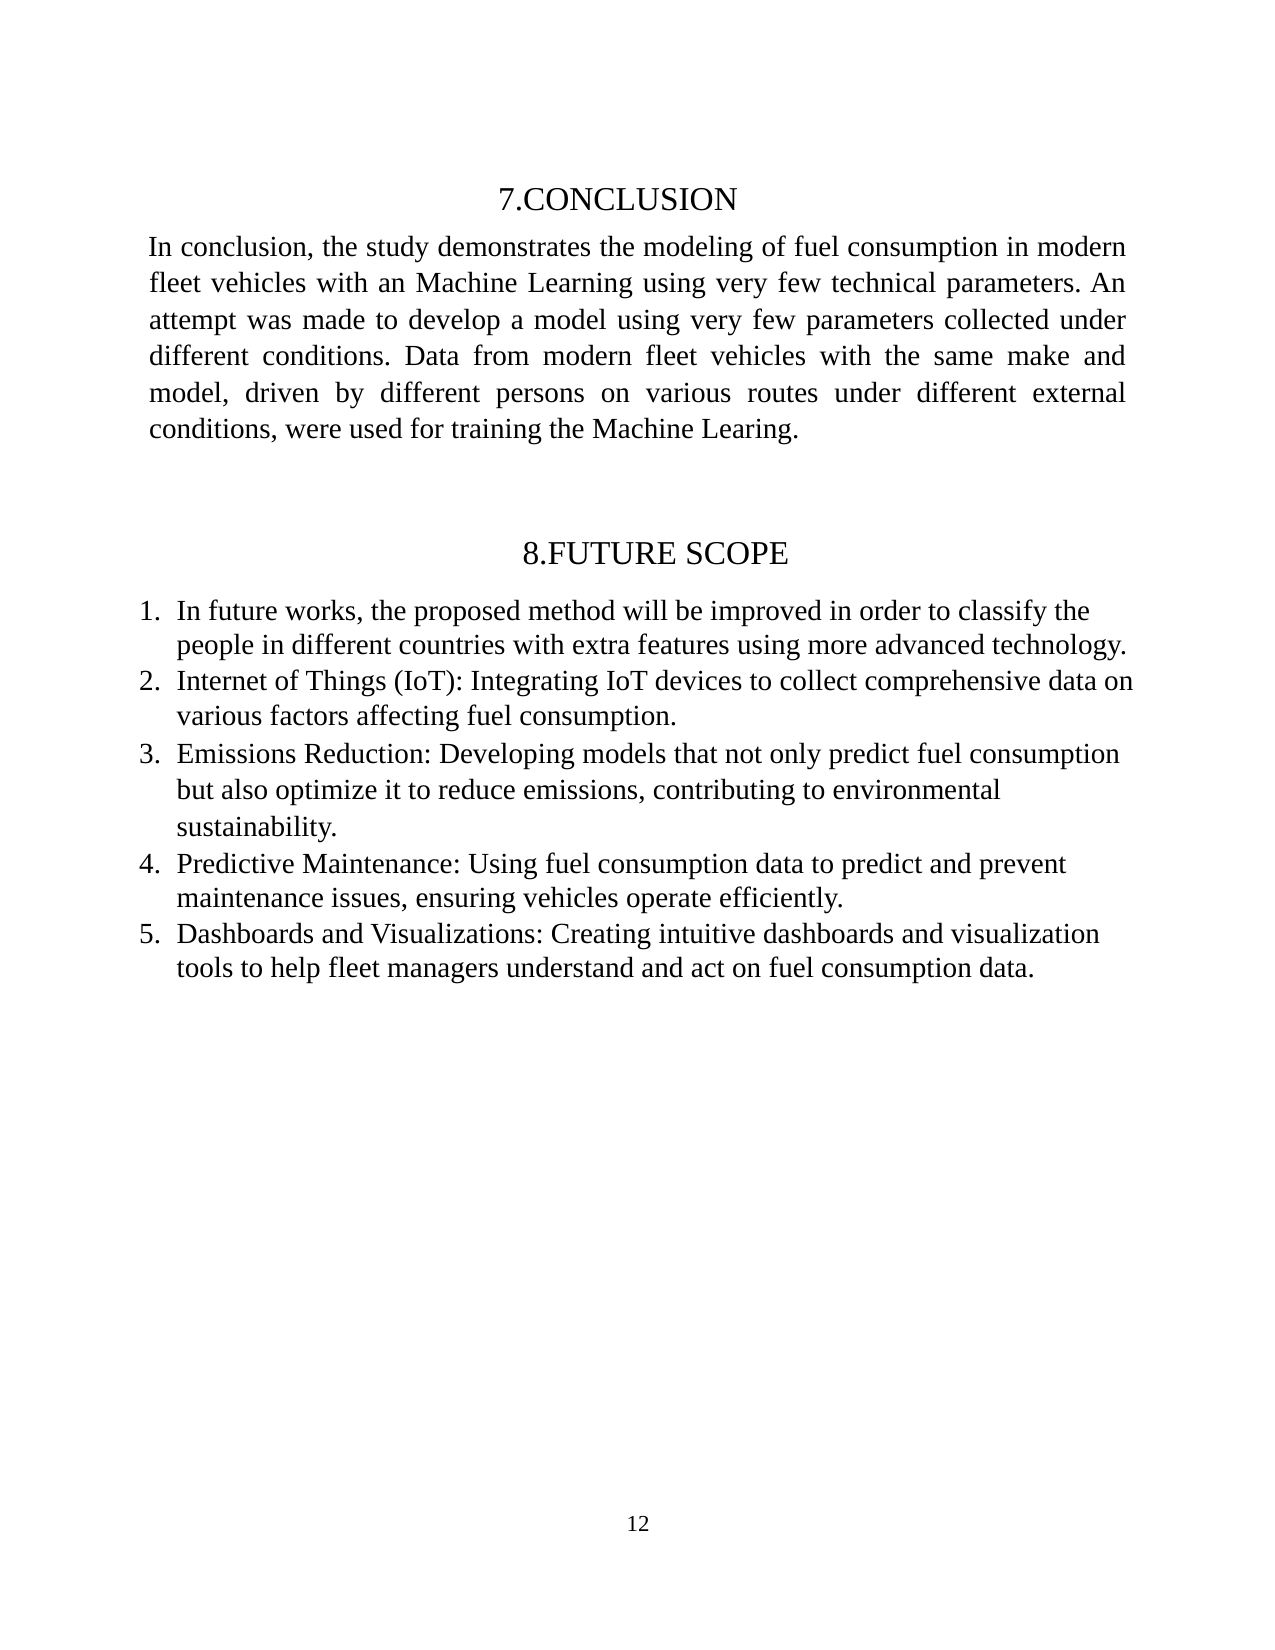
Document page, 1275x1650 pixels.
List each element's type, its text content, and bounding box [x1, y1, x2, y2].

list Dashboards and Visualizations: Creating intuitive dashboards and visualization tools to help fleet managers understand and act on fuel consumption data. [139, 916, 1144, 984]
text In conclusion, the study demonstrates the modeling of fuel consumption in modern fleet vehicles with an Machine Learning using very few technical parameters. An attempt was made to develop a model using very few parameters collected under different conditions. Data from modern fleet vehicles with the same make and model, driven by different persons on various routes under different external conditions, were used for training the Machine Learing. [148, 229, 1127, 445]
list Predictive Maintenance: Using fuel consumption data to predict and prevent maintenance issues, ensuring vehicles operate efficiently. [139, 846, 1144, 914]
list Emissions Reduction: Developing models that not only predict fuel consumption but also optimize it to reduce emissions, contributing to environmental sustainability. [139, 736, 1144, 842]
subtitle 7.CONCLUSION [148, 180, 1244, 218]
list Internet of Things (IoT): Integrating IoT devices to collect comprehensive data on various factors affecting fuel consumption. [139, 663, 1144, 731]
subtitle 8.FUTURE SCOPE [79, 533, 1225, 572]
list In future works, the proposed method will be improved in order to classify the people in different countries with extra features using more advanced technology. [139, 593, 1144, 661]
